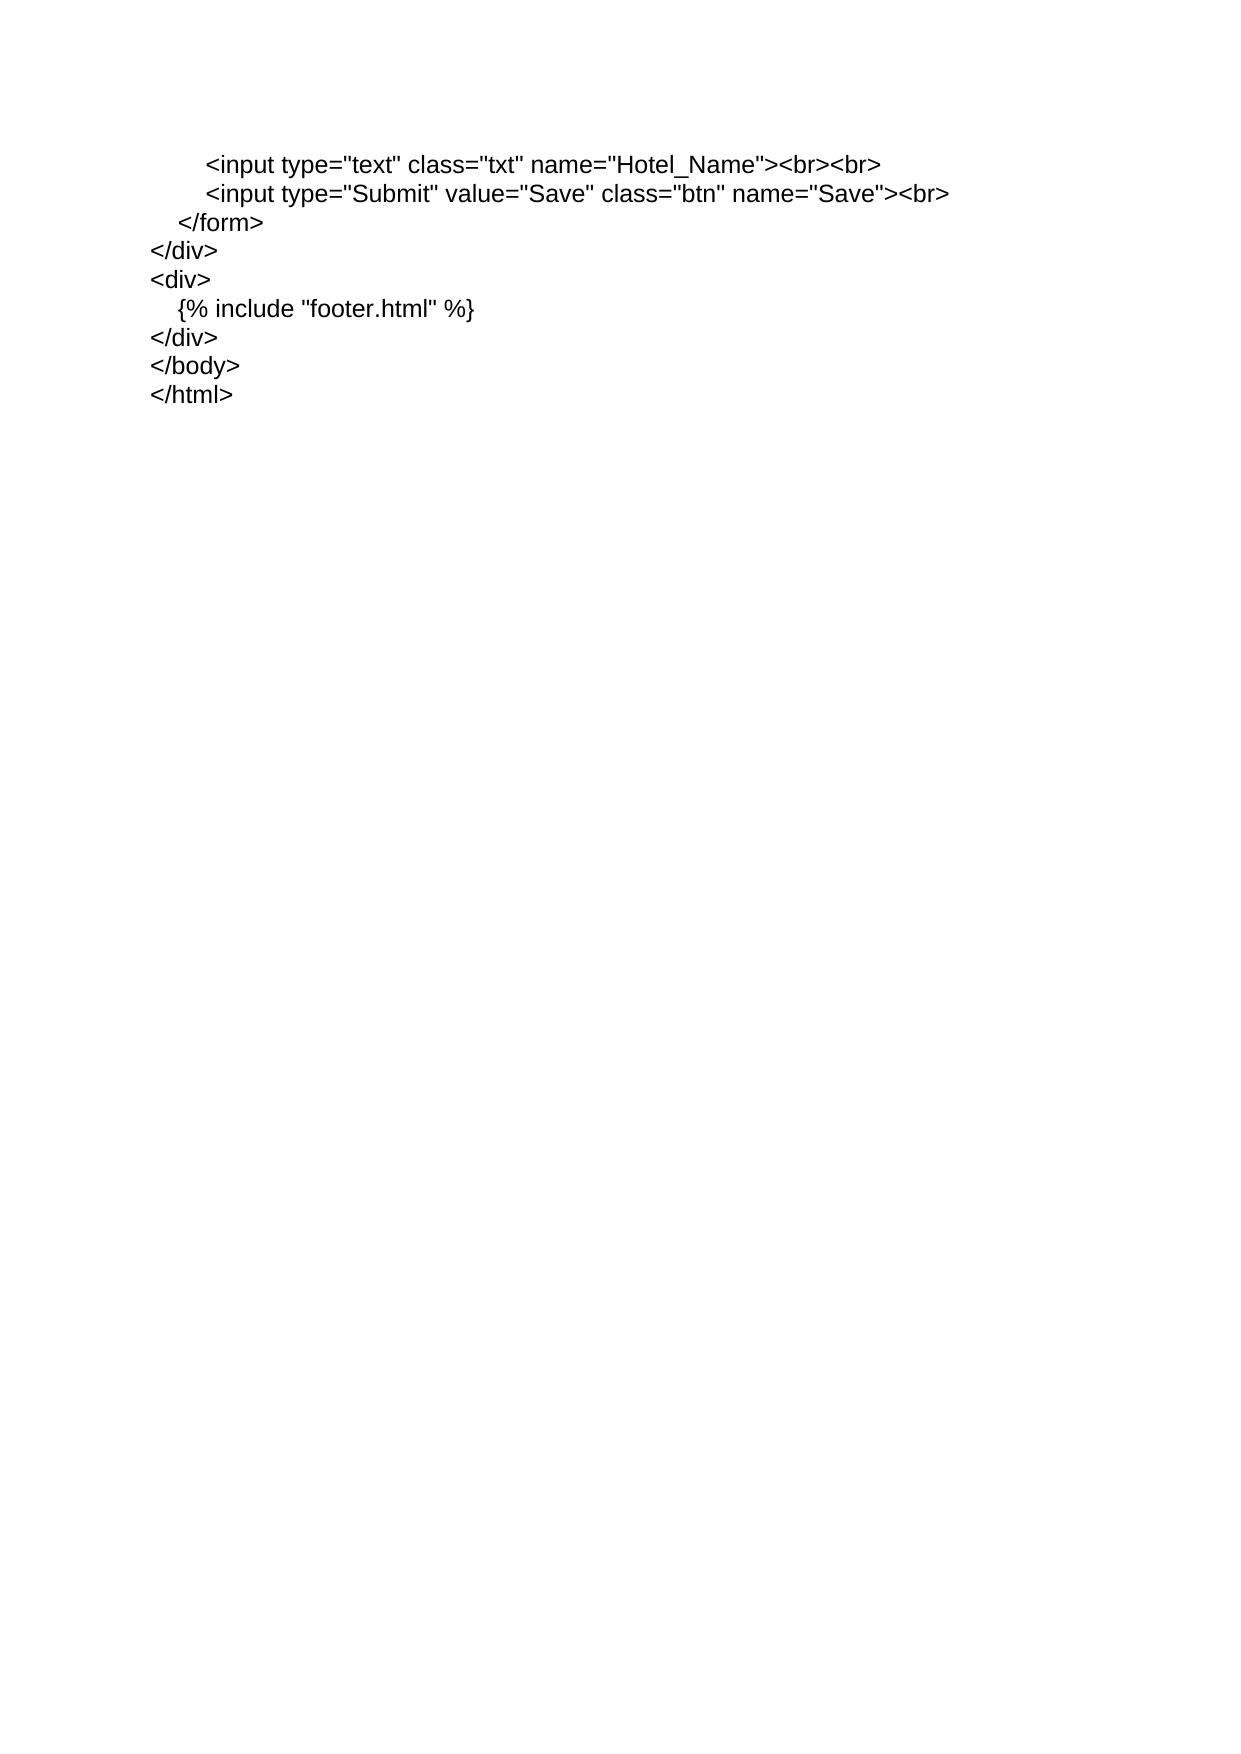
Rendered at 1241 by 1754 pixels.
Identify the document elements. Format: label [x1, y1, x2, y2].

text [150, 150, 1090, 409]
